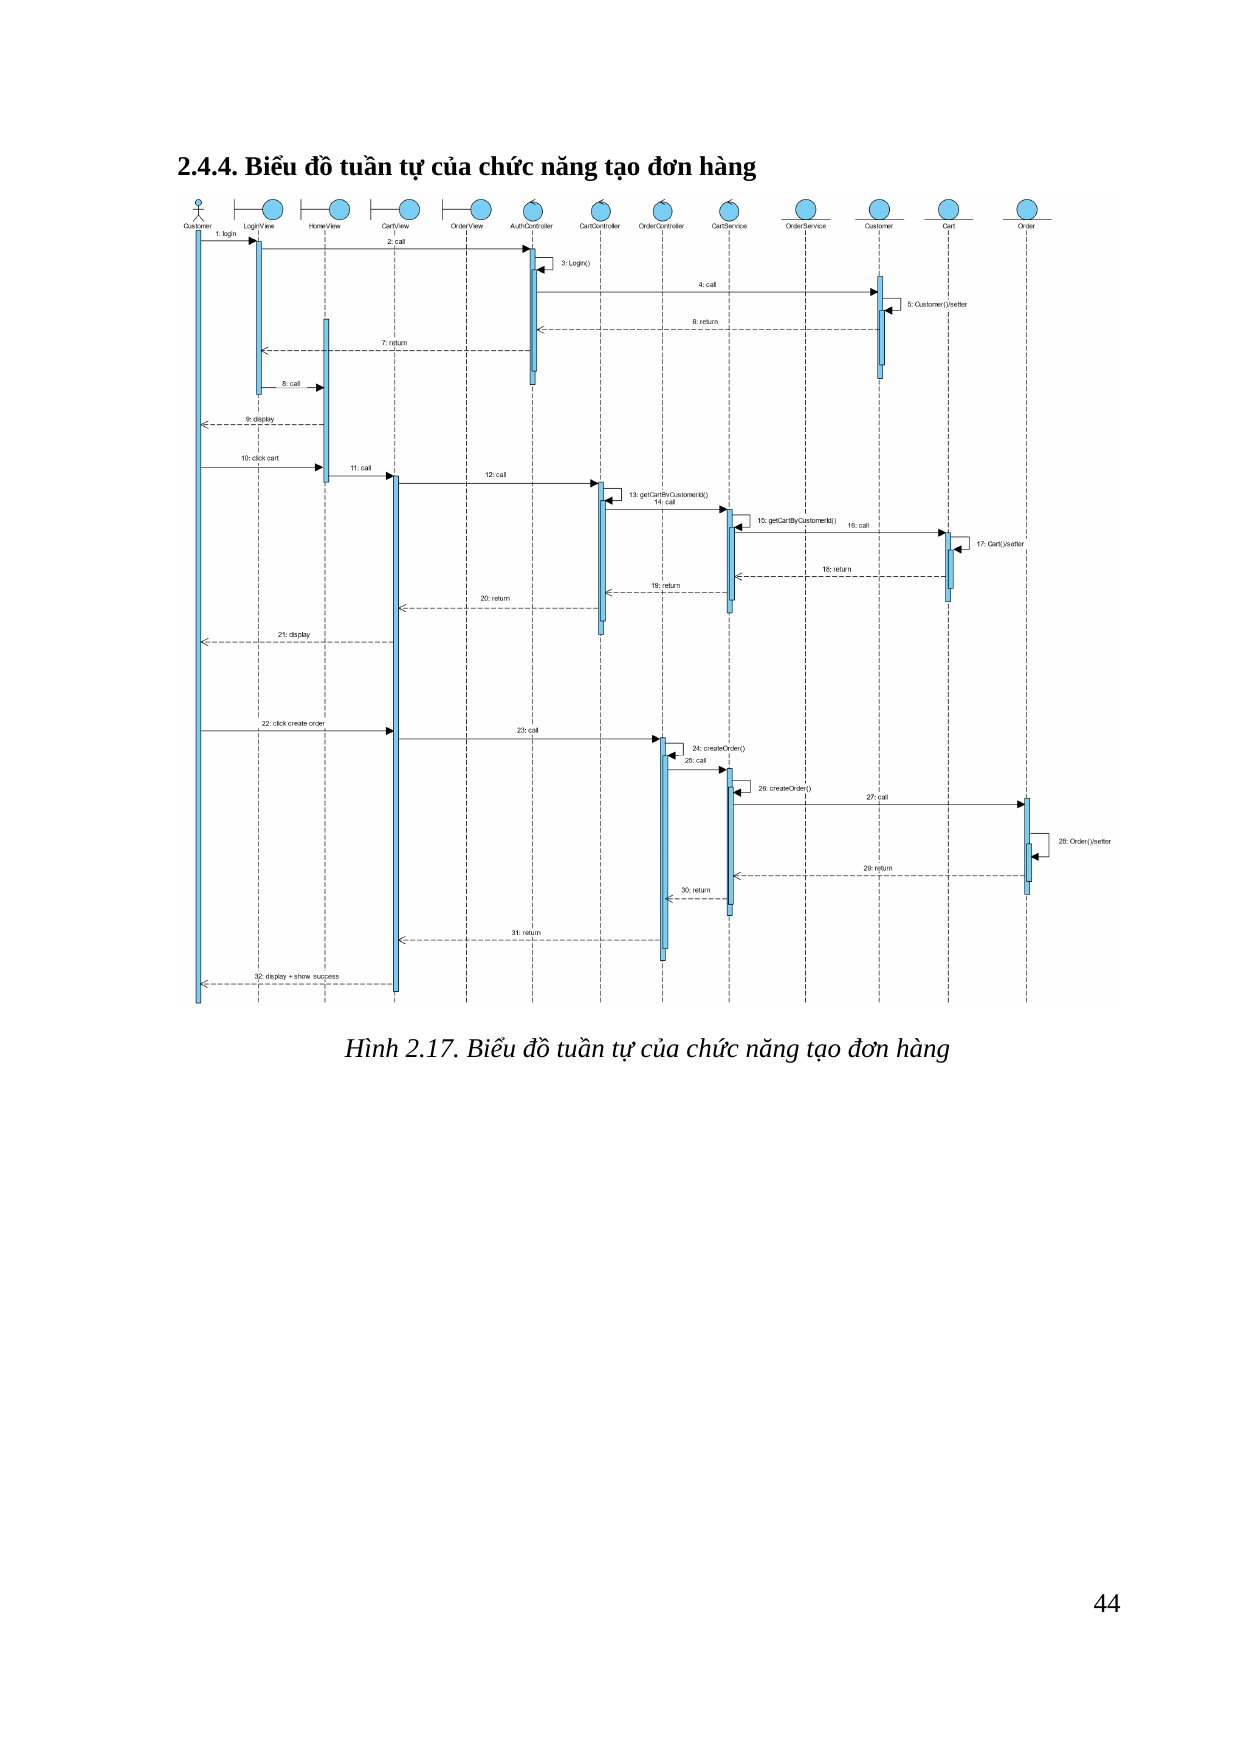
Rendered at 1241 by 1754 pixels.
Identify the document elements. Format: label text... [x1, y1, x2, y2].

picture [177, 198, 1121, 1006]
text Hình 2.17. Biểu đồ tuần tự của chức năng tạo đơn hàng [177, 1032, 1120, 1063]
subtitle 2.4.4. Biểu đồ tuần tự của chức năng tạo đơn hàng [177, 150, 1120, 181]
